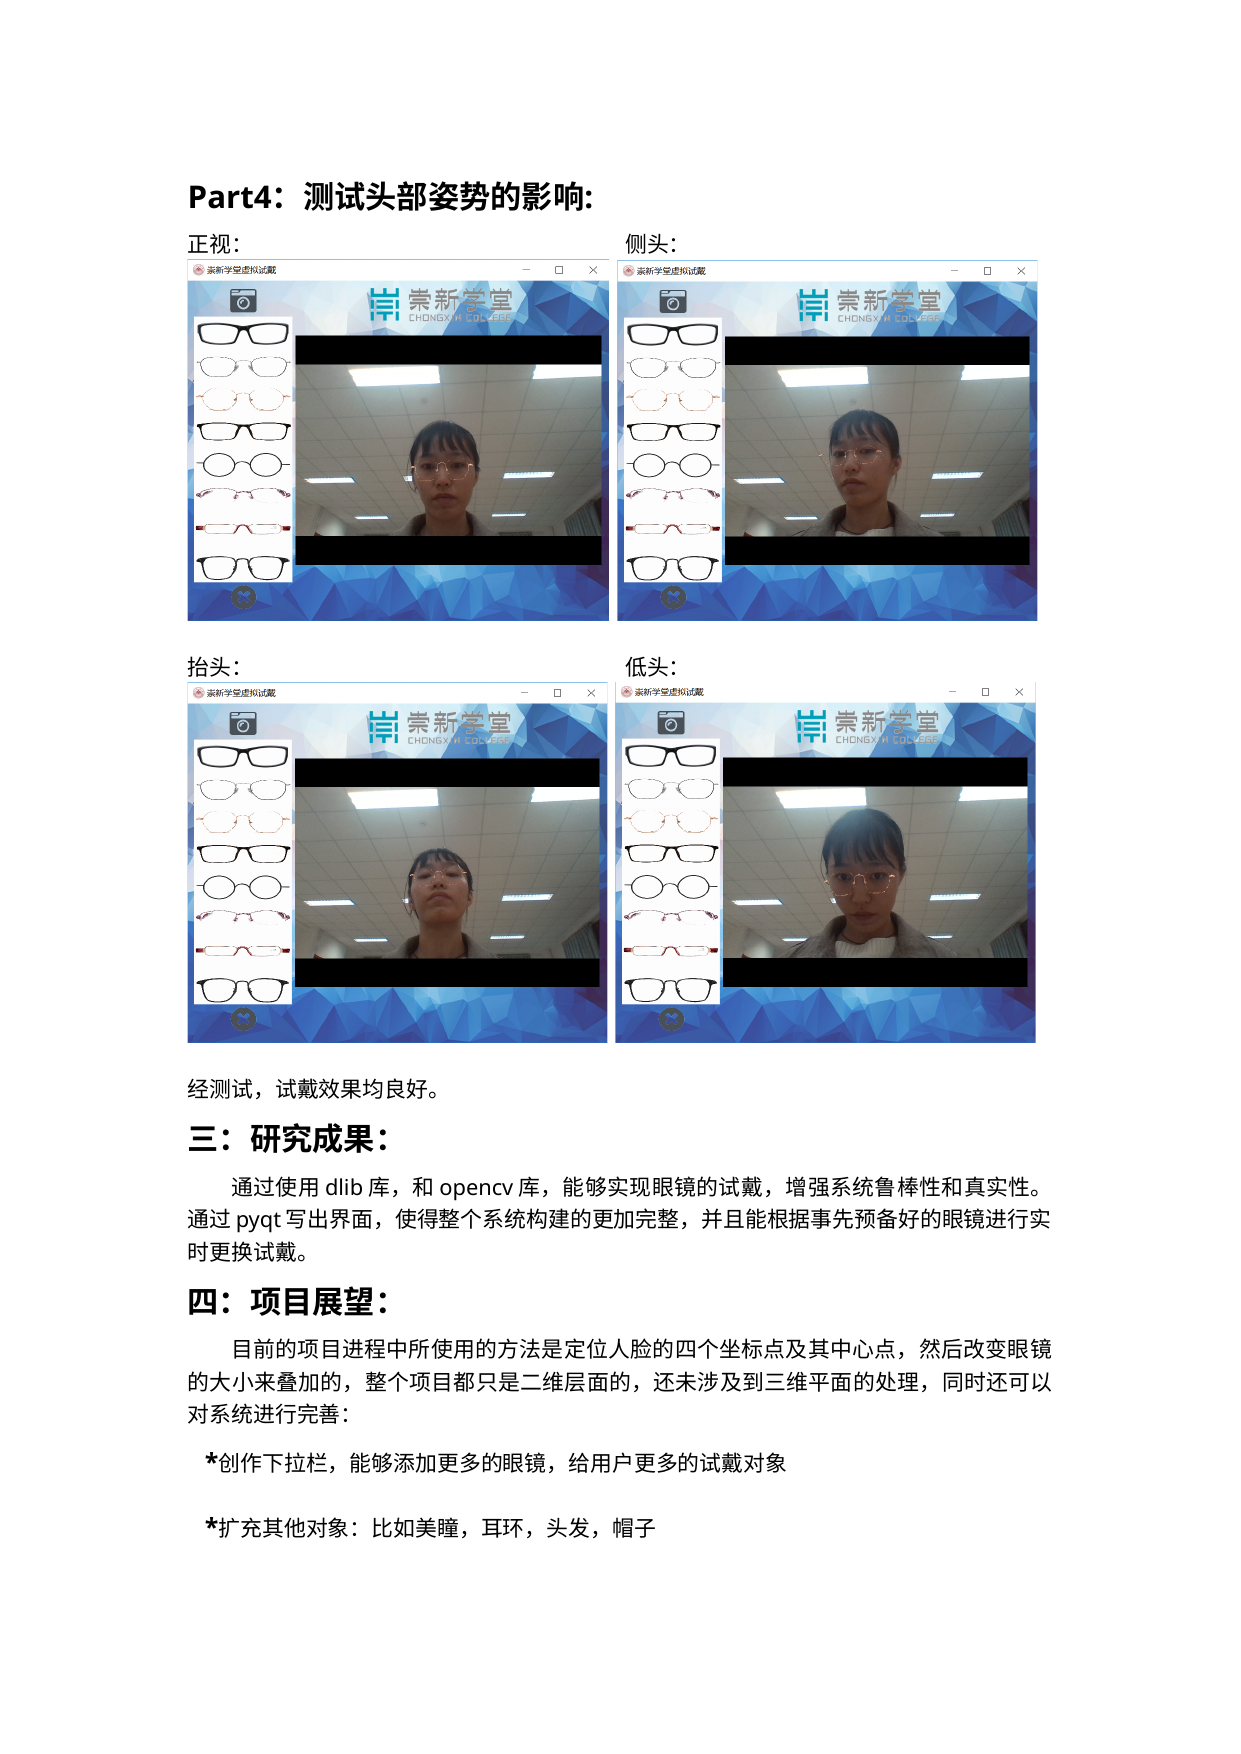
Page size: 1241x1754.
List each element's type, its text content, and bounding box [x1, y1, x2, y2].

text 四：项目展望： [187, 1267, 1053, 1332]
text 通过使用dlib库，和opencv库，能够实现眼镜的试戴，增强系统鲁棒性和真实性。通过pyqt写出界面，使得整个系统构建的更加完整，并且能根据事先预备好的眼镜进行实时更换试戴。 [187, 1169, 1053, 1267]
picture [615, 682, 1036, 1043]
text 目前的项目进程中所使用的方法是定位人脸的四个坐标点及其中心点，然后改变眼镜的大小来叠加的，整个项目都只是二维层面的，还未涉及到三维平面的处理，同时还可以对系统进行完善： [187, 1332, 1053, 1429]
text 三：研究成果： [187, 1104, 1053, 1169]
text 正视： 侧头： [187, 227, 1053, 259]
text 抬头： 低头： [187, 649, 1053, 682]
text 经测试，试戴效果均良好。 [187, 1072, 1053, 1104]
picture [187, 259, 609, 621]
text *扩充其他对象：比如美瞳，耳环，头发，帽子 [187, 1494, 1053, 1559]
picture [617, 260, 1038, 621]
text *创作下拉栏，能够添加更多的眼镜，给用户更多的试戴对象 [187, 1429, 1053, 1494]
text Part4：测试头部姿势的影响: [187, 162, 1053, 227]
picture [187, 682, 608, 1043]
